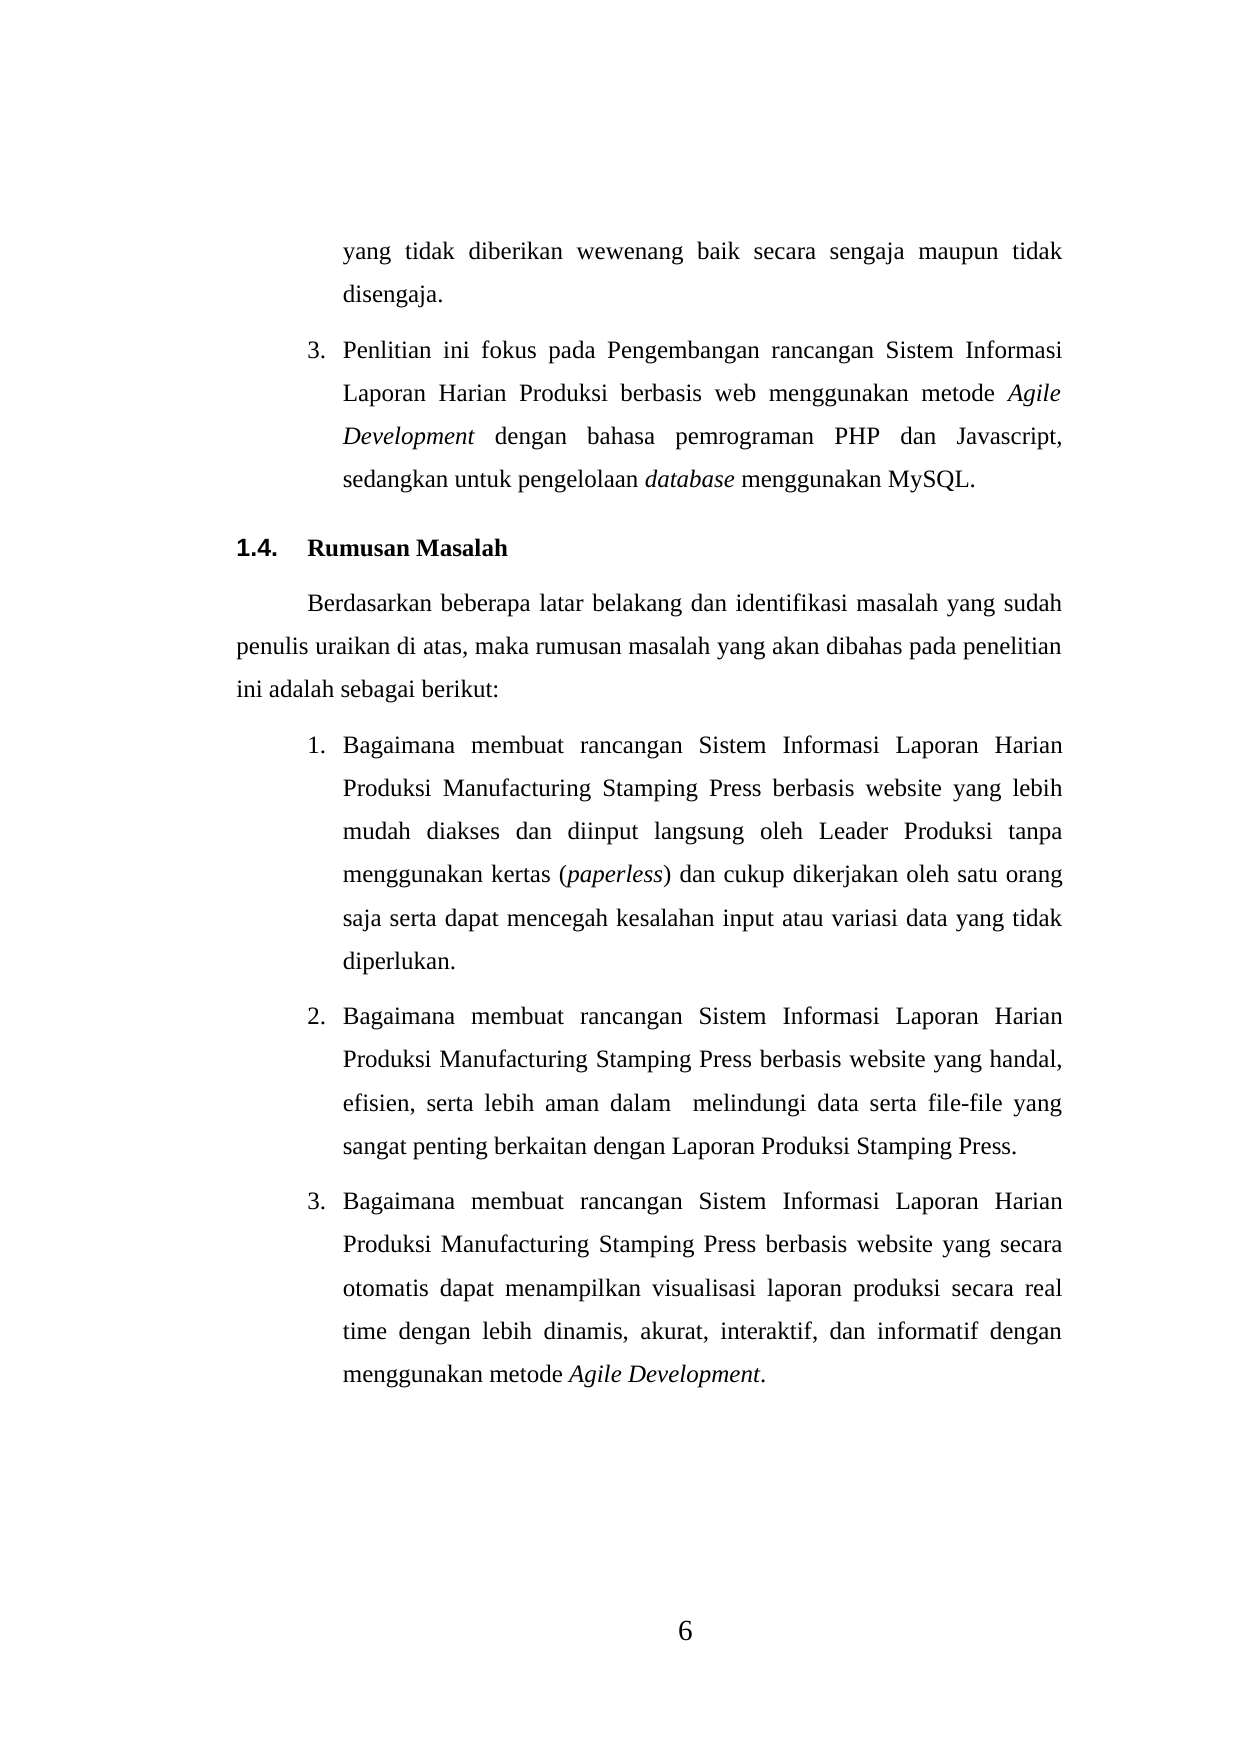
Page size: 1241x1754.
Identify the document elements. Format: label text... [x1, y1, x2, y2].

subtitle Bagaimana membuat rancangan Sistem Informasi Laporan Harian Produksi Manufacturing Stamping Press berbasis website yang secara otomatis dapat menampilkan visualisasi laporan produksi secara real time dengan lebih dinamis, akurat, interaktif, dan informatif dengan menggunakan metode Agile Development. [307, 1186, 1063, 1388]
text Berdasarkan beberapa latar belakang dan identifikasi masalah yang sudah penulis uraikan di atas, maka rumusan masalah yang akan dibahas pada penelitian ini adalah sebagai berikut: [236, 588, 1063, 703]
subtitle Bagaimana membuat rancangan Sistem Informasi Laporan Harian Produksi Manufacturing Stamping Press berbasis website yang lebih mudah diakses dan diinput langsung oleh Leader Produksi tanpa menggunakan kertas (paperless) dan cukup dikerjakan oleh satu orang saja serta dapat mencegah kesalahan input atau variasi data yang tidak diperlukan. [307, 730, 1063, 974]
subtitle Penlitian ini fokus pada Pengembangan rancangan Sistem Informasi Laporan Harian Produksi berbasis web menggunakan metode Agile Development dengan bahasa pemrograman PHP dan Javascript, sedangkan untuk pengelolaan database menggunakan MySQL. [307, 335, 1063, 493]
subtitle Rumusan Masalah [236, 532, 1063, 561]
subtitle Bagaimana membuat rancangan Sistem Informasi Laporan Harian Produksi Manufacturing Stamping Press berbasis website yang handal, efisien, serta lebih aman dalam melindungi data serta file-file yang sangat penting berkaitan dengan Laporan Produksi Stamping Press. [307, 1001, 1063, 1159]
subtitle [307, 236, 1063, 308]
